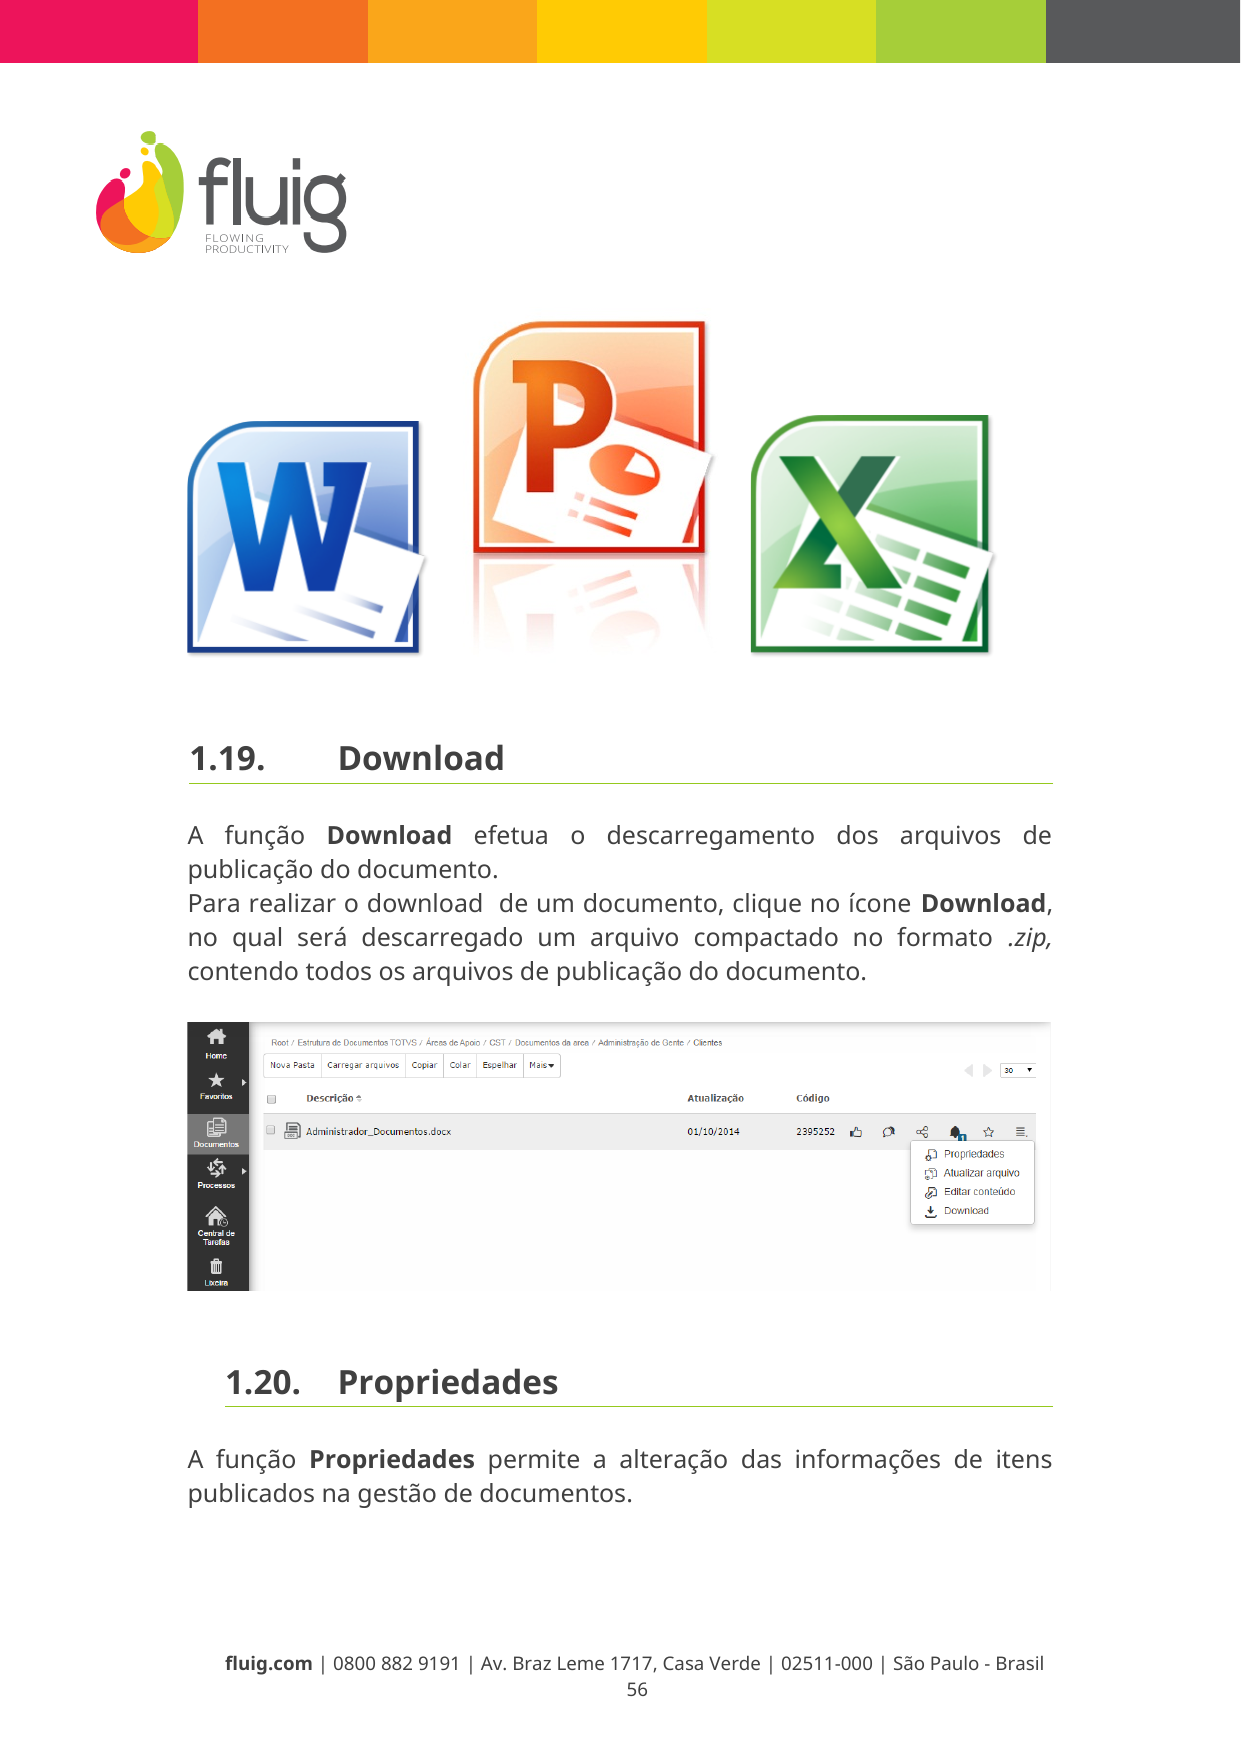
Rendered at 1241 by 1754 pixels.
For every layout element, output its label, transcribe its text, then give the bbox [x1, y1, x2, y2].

text Para realizar o download de um documento, clique no ícone Download, no qual será descarregado um arquivo compactado no formato .zip, contendo todos os arquivos de publicação do documento. [187, 886, 1053, 988]
picture [187, 1022, 1051, 1291]
subtitle Propriedades [225, 1359, 1053, 1406]
subtitle Download [189, 735, 1053, 783]
text A função Propriedades permite a alteração das informações de itens publicados na gestão de documentos. [187, 1442, 1053, 1510]
picture [187, 307, 1003, 667]
text A função Download efetua o descarregamento dos arquivos de publicação do documento. [187, 818, 1053, 886]
